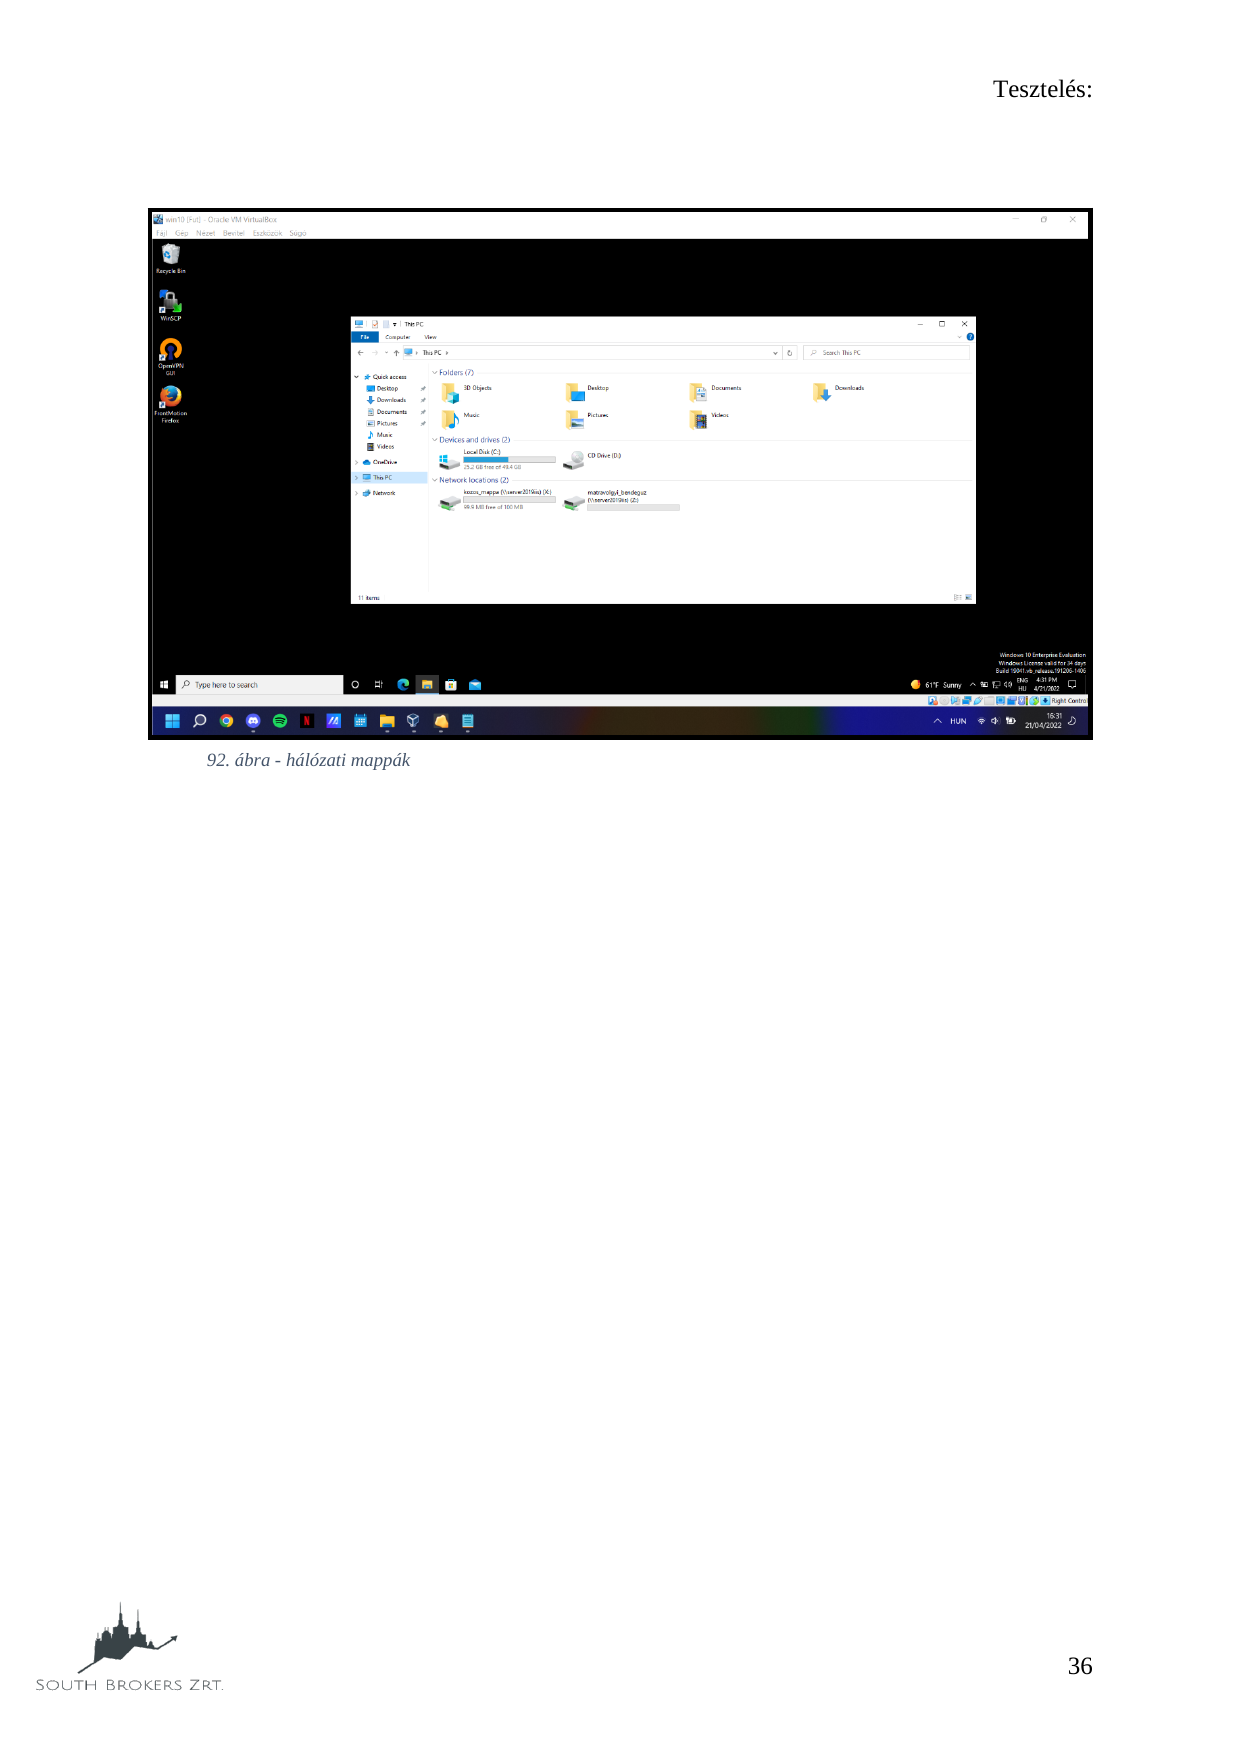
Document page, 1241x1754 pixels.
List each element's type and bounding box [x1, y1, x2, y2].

picture [0, 1556, 255, 1754]
picture [152, 212, 1088, 735]
